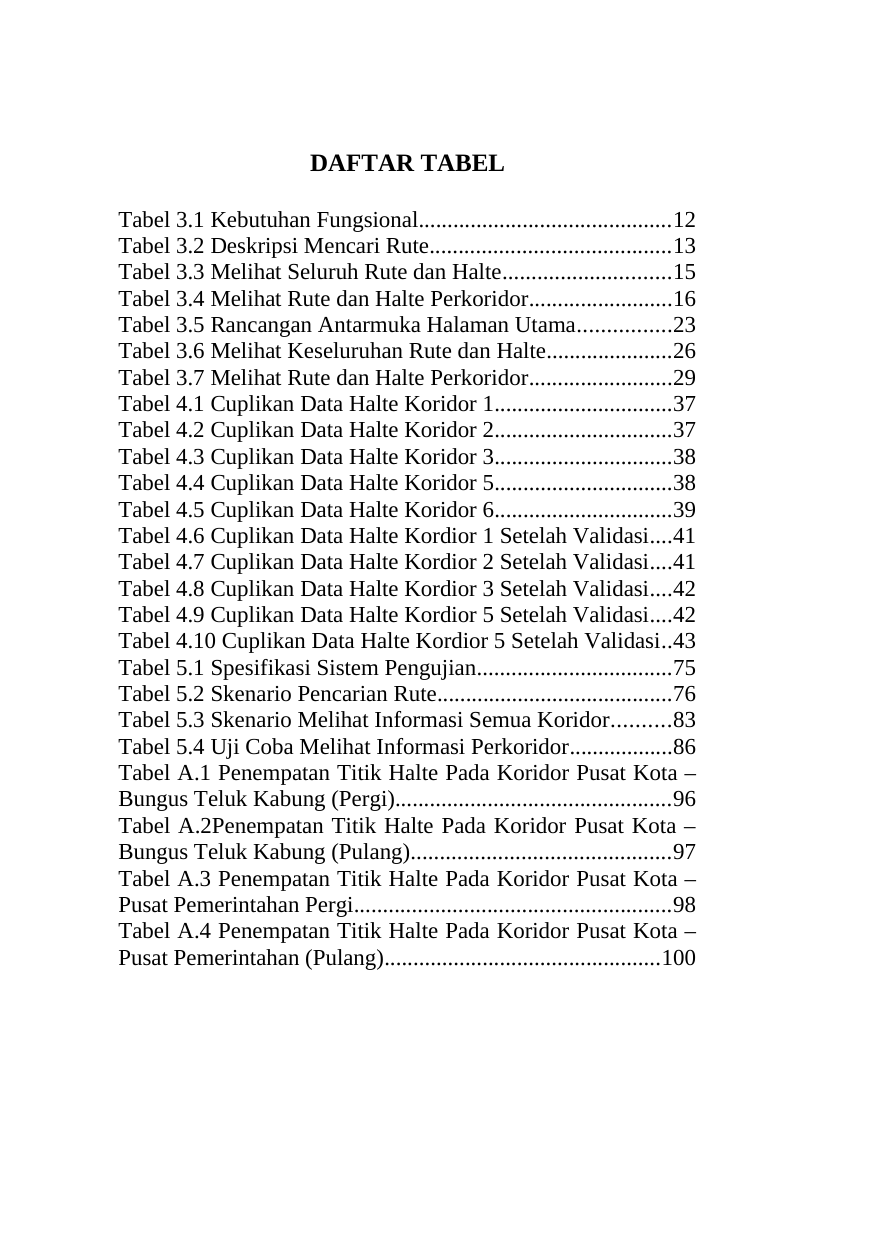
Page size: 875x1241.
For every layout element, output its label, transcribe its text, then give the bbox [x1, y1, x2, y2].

text Tabel 3.2 Deskripsi Mencari Rute 13 [118, 232, 697, 258]
text Tabel 3.5 Rancangan Antarmuka Halaman Utama 23 [118, 311, 697, 337]
text Tabel 4.5 Cuplikan Data Halte Koridor 6 39 [118, 496, 697, 522]
text Tabel 3.7 Melihat Rute dan Halte Perkoridor 29 [118, 364, 697, 390]
text Tabel 4.6 Cuplikan Data Halte Kordior 1 Setelah Validasi 41 [118, 522, 697, 548]
text Tabel 4.8 Cuplikan Data Halte Kordior 3 Setelah Validasi 42 [118, 575, 697, 601]
text Tabel 4.2 Cuplikan Data Halte Koridor 2 37 [118, 417, 697, 443]
text Tabel 5.3 Skenario Melihat Informasi Semua Koridor 83 [118, 706, 697, 733]
text Tabel A.4 Penempatan Titik Halte Pada Koridor Pusat Kota – Pusat Pemerintahan (Pulang) 100 [118, 917, 697, 970]
text Tabel 3.1 Kebutuhan Fungsional 12 [118, 206, 697, 232]
text Tabel 4.7 Cuplikan Data Halte Kordior 2 Setelah Validasi 41 [118, 548, 697, 575]
text Tabel 3.4 Melihat Rute dan Halte Perkoridor 16 [118, 285, 697, 311]
text Tabel 3.3 Melihat Seluruh Rute dan Halte 15 [118, 258, 697, 285]
text Tabel 4.9 Cuplikan Data Halte Kordior 5 Setelah Validasi 42 [118, 601, 697, 627]
text Tabel 4.4 Cuplikan Data Halte Koridor 5 38 [118, 469, 697, 496]
text Tabel 5.4 Uji Coba Melihat Informasi Perkoridor 86 [118, 733, 697, 759]
text Tabel A.1 Penempatan Titik Halte Pada Koridor Pusat Kota – Bungus Teluk Kabung (Pergi) 96 [118, 759, 697, 812]
text DAFTAR TABEL [118, 148, 697, 176]
text Tabel A.3 Penempatan Titik Halte Pada Koridor Pusat Kota – Pusat Pemerintahan Pergi 98 [118, 864, 697, 917]
text Tabel A.2Penempatan Titik Halte Pada Koridor Pusat Kota – Bungus Teluk Kabung (Pulang) 97 [118, 812, 697, 864]
text Tabel 4.1 Cuplikan Data Halte Koridor 1 37 [118, 390, 697, 417]
text Tabel 4.3 Cuplikan Data Halte Koridor 3 38 [118, 443, 697, 469]
text Tabel 4.10 Cuplikan Data Halte Kordior 5 Setelah Validasi 43 [118, 627, 697, 654]
text Tabel 5.2 Skenario Pencarian Rute 76 [118, 680, 697, 706]
text Tabel 3.6 Melihat Keseluruhan Rute dan Halte 26 [118, 337, 697, 364]
text Tabel 5.1 Spesifikasi Sistem Pengujian 75 [118, 654, 697, 680]
